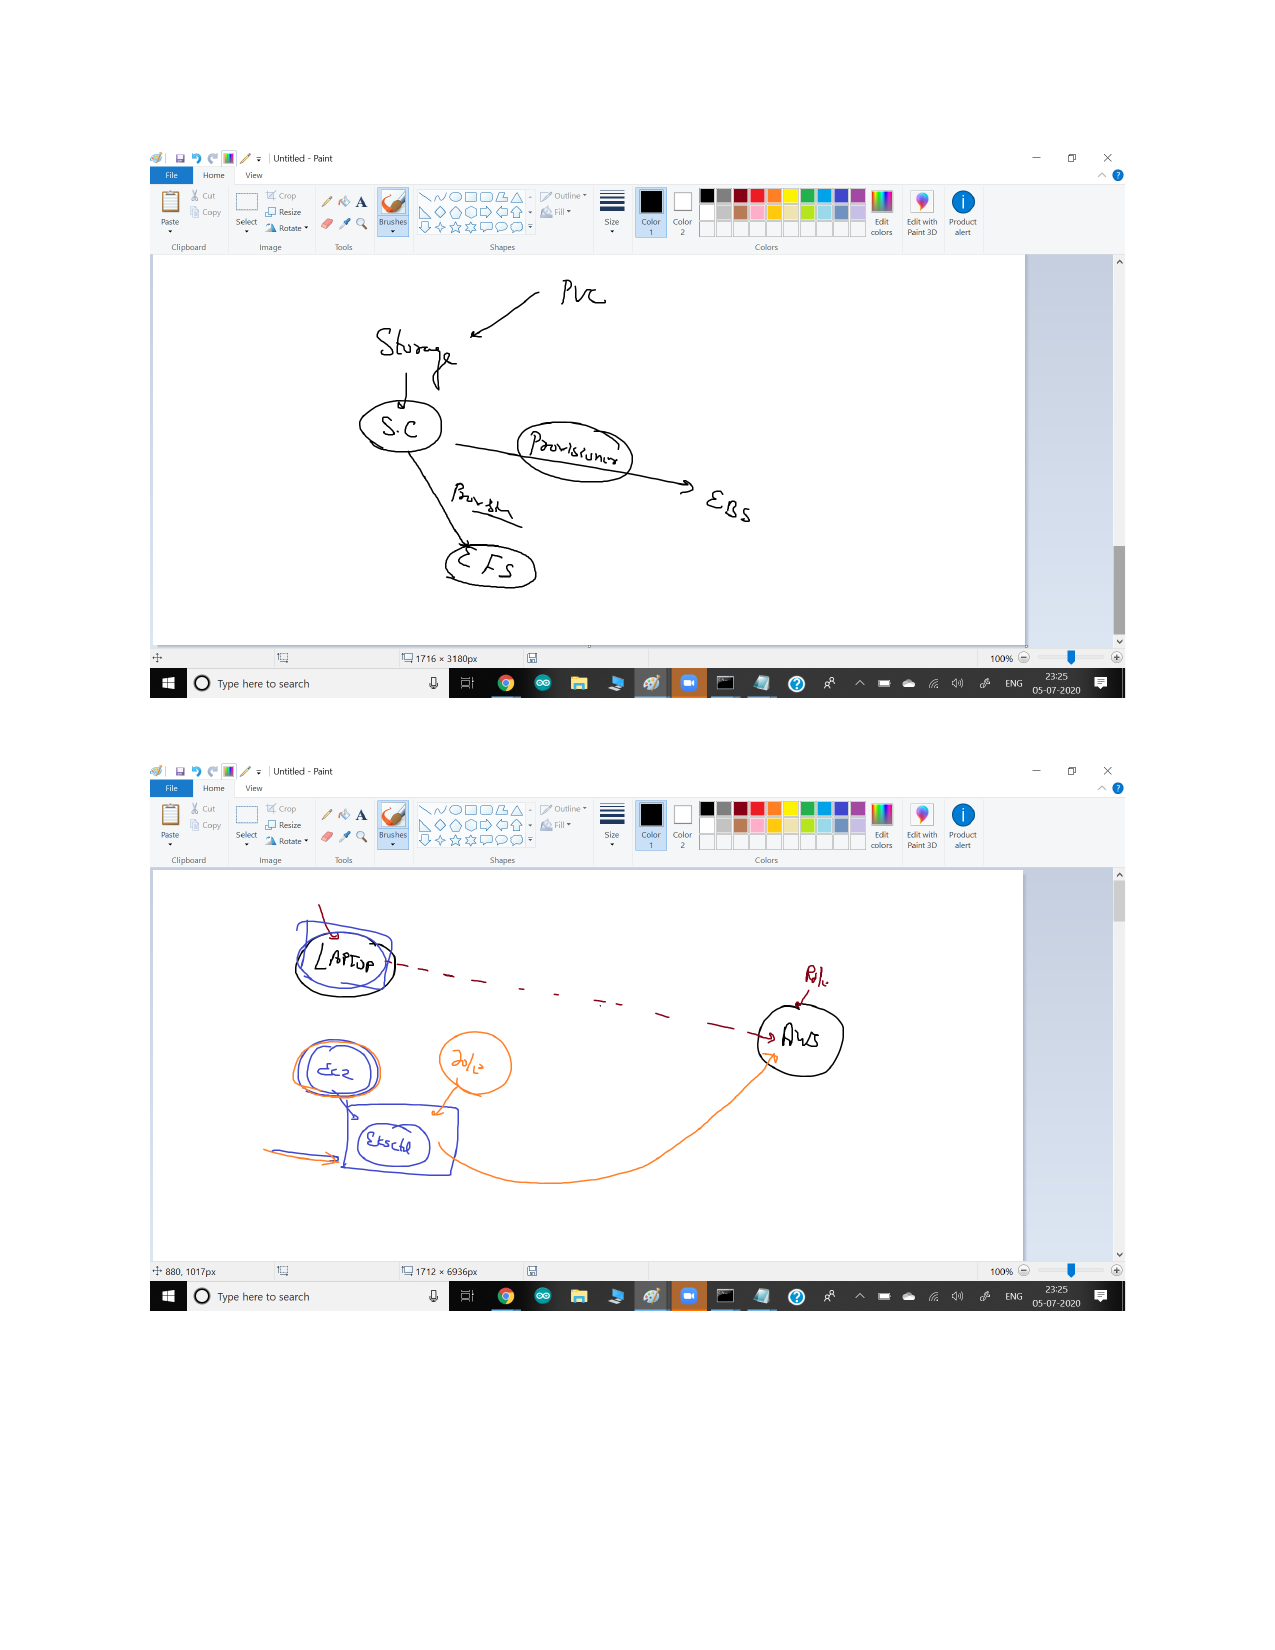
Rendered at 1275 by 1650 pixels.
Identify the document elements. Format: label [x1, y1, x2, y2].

picture [150, 150, 1125, 698]
picture [150, 762, 1125, 1311]
